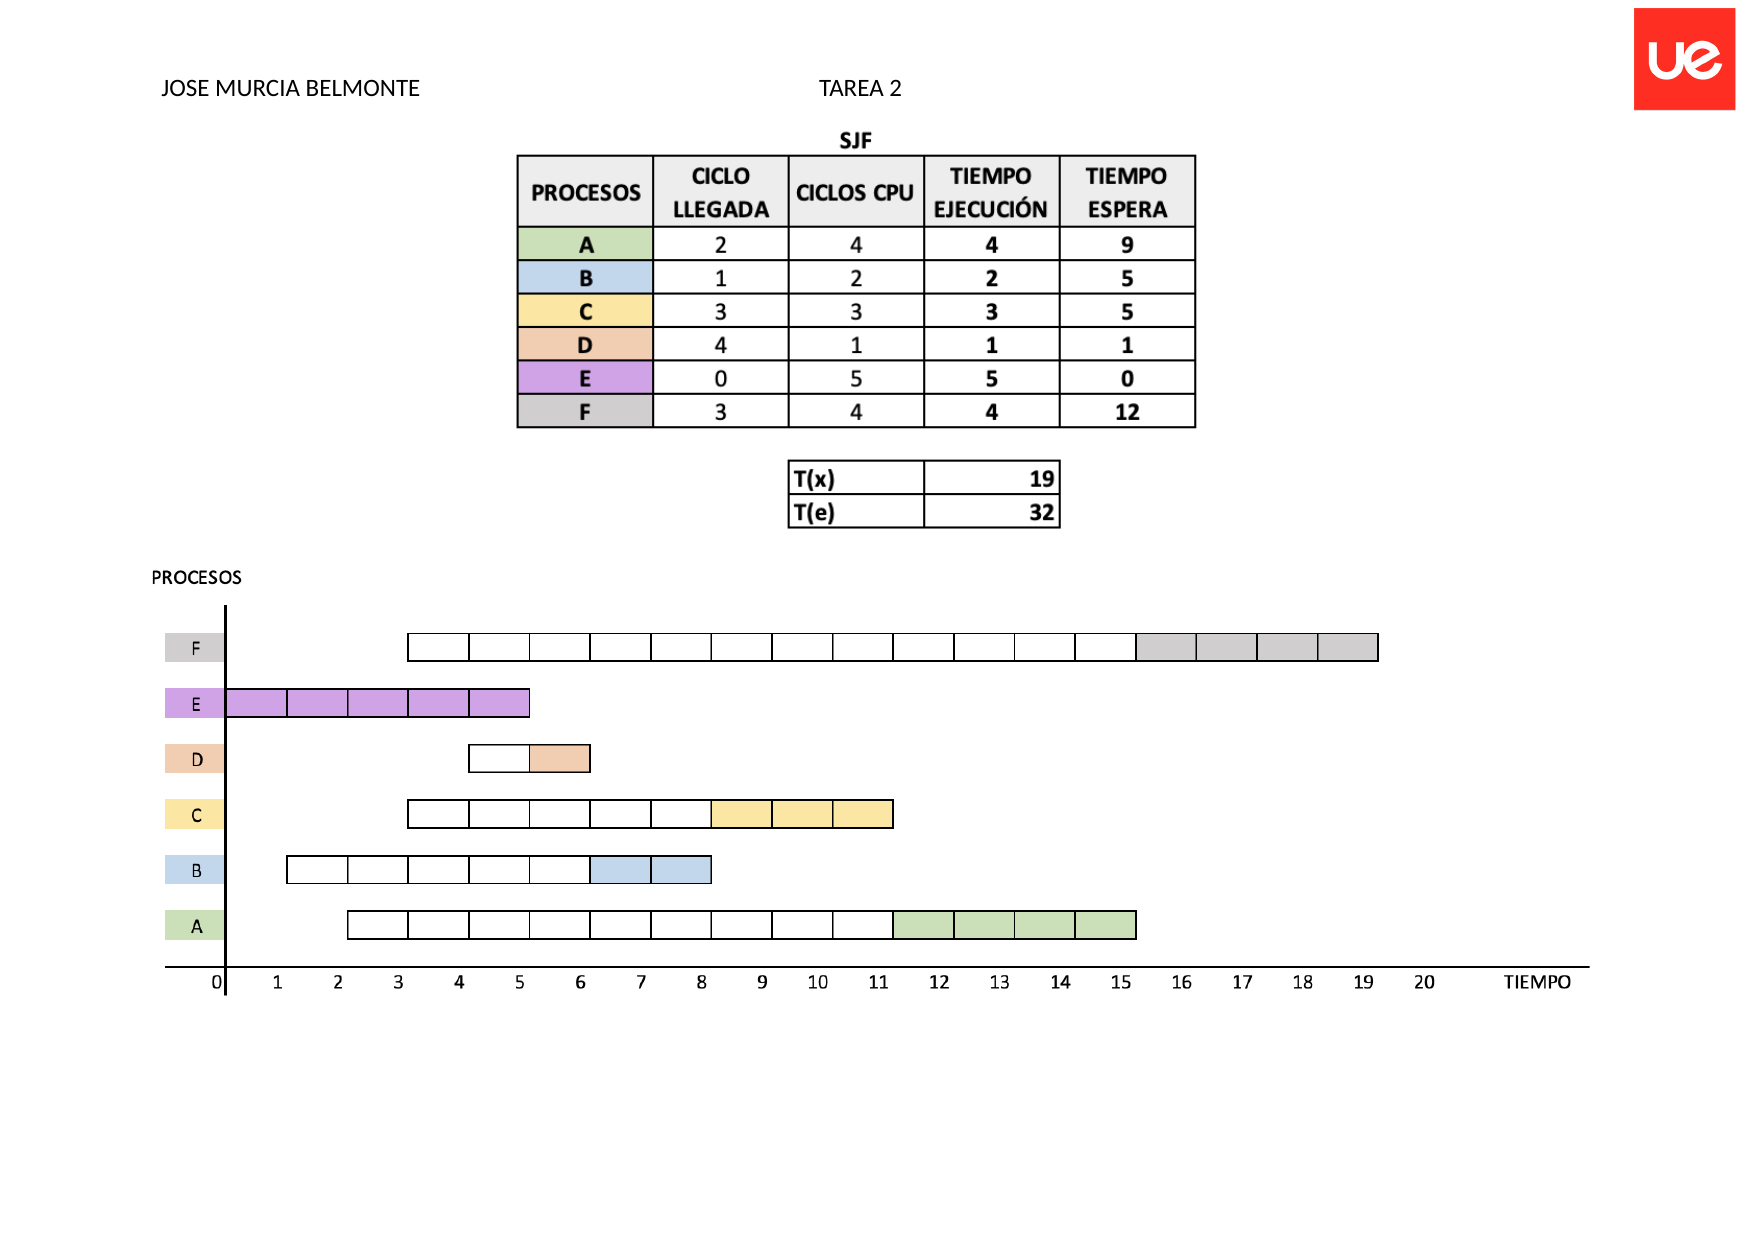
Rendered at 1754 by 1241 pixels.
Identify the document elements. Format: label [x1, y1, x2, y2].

picture [135, 562, 1590, 1002]
picture [502, 115, 1213, 539]
picture [1632, 5, 1738, 112]
